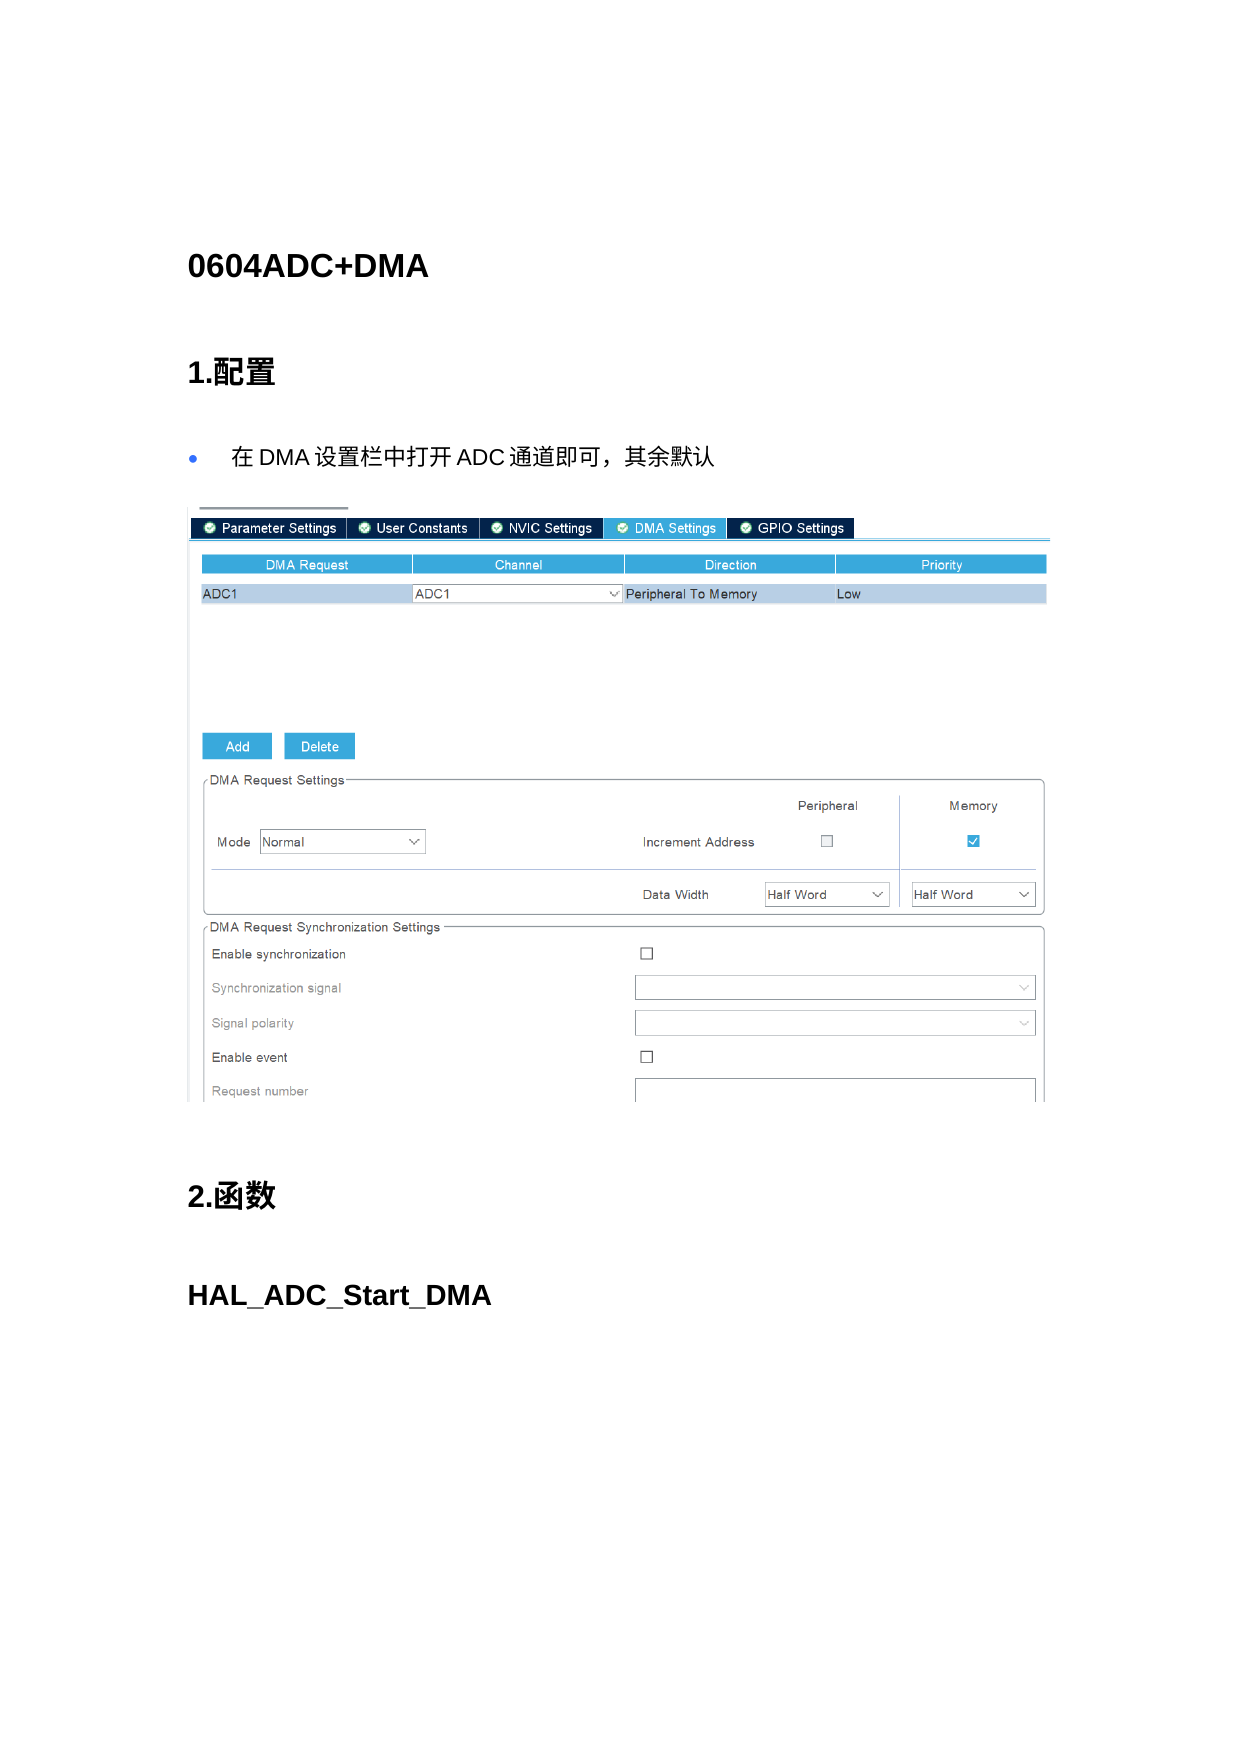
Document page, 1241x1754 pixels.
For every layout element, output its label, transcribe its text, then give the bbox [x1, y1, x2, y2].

list 在DMA设置栏中打开ADC通道即可，其余默认 [187, 423, 1053, 488]
text 1.配置 [187, 337, 1053, 402]
text HAL_ADC_Start_DMA [187, 1262, 1053, 1327]
picture [187, 507, 1050, 1102]
text 0604ADC+DMA [187, 233, 1053, 298]
text 2.函数 [187, 1161, 1053, 1226]
